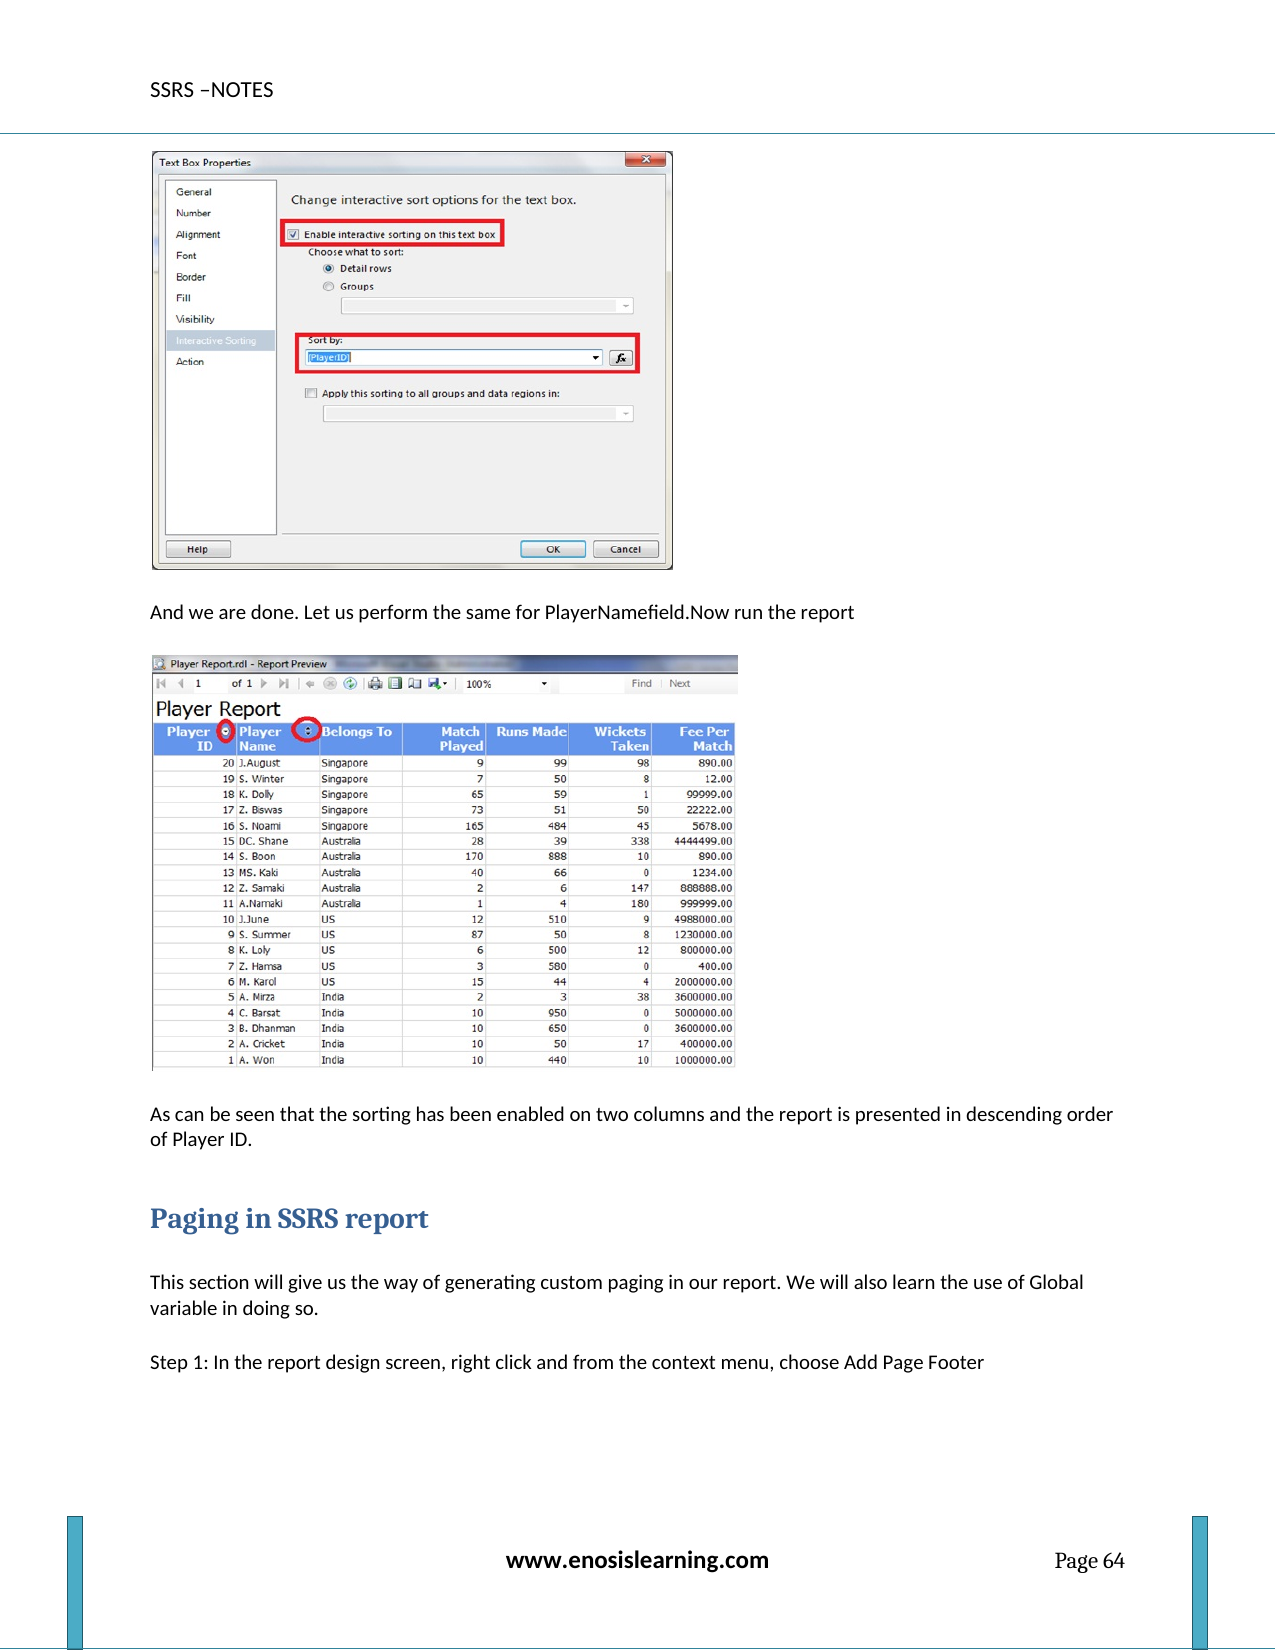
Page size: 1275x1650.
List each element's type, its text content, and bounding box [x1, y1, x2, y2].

picture [150, 654, 739, 1072]
subtitle Paging in SSRS report [150, 1202, 1125, 1235]
text And we are done. Let us perform the same for PlayerNamefield.Now run the report [150, 599, 1125, 625]
picture [150, 150, 674, 571]
text This section will give us the way of generating custom paging in our report. We will also learn the use of Global variable in doing so. [150, 1269, 1125, 1320]
text Step 1: In the report design screen, right click and from the context menu, choose Add Page Footer [150, 1349, 1125, 1375]
text As can be seen that the sorting has been enabled on two columns and the report is presented in descending order of Player ID. [150, 1101, 1125, 1152]
